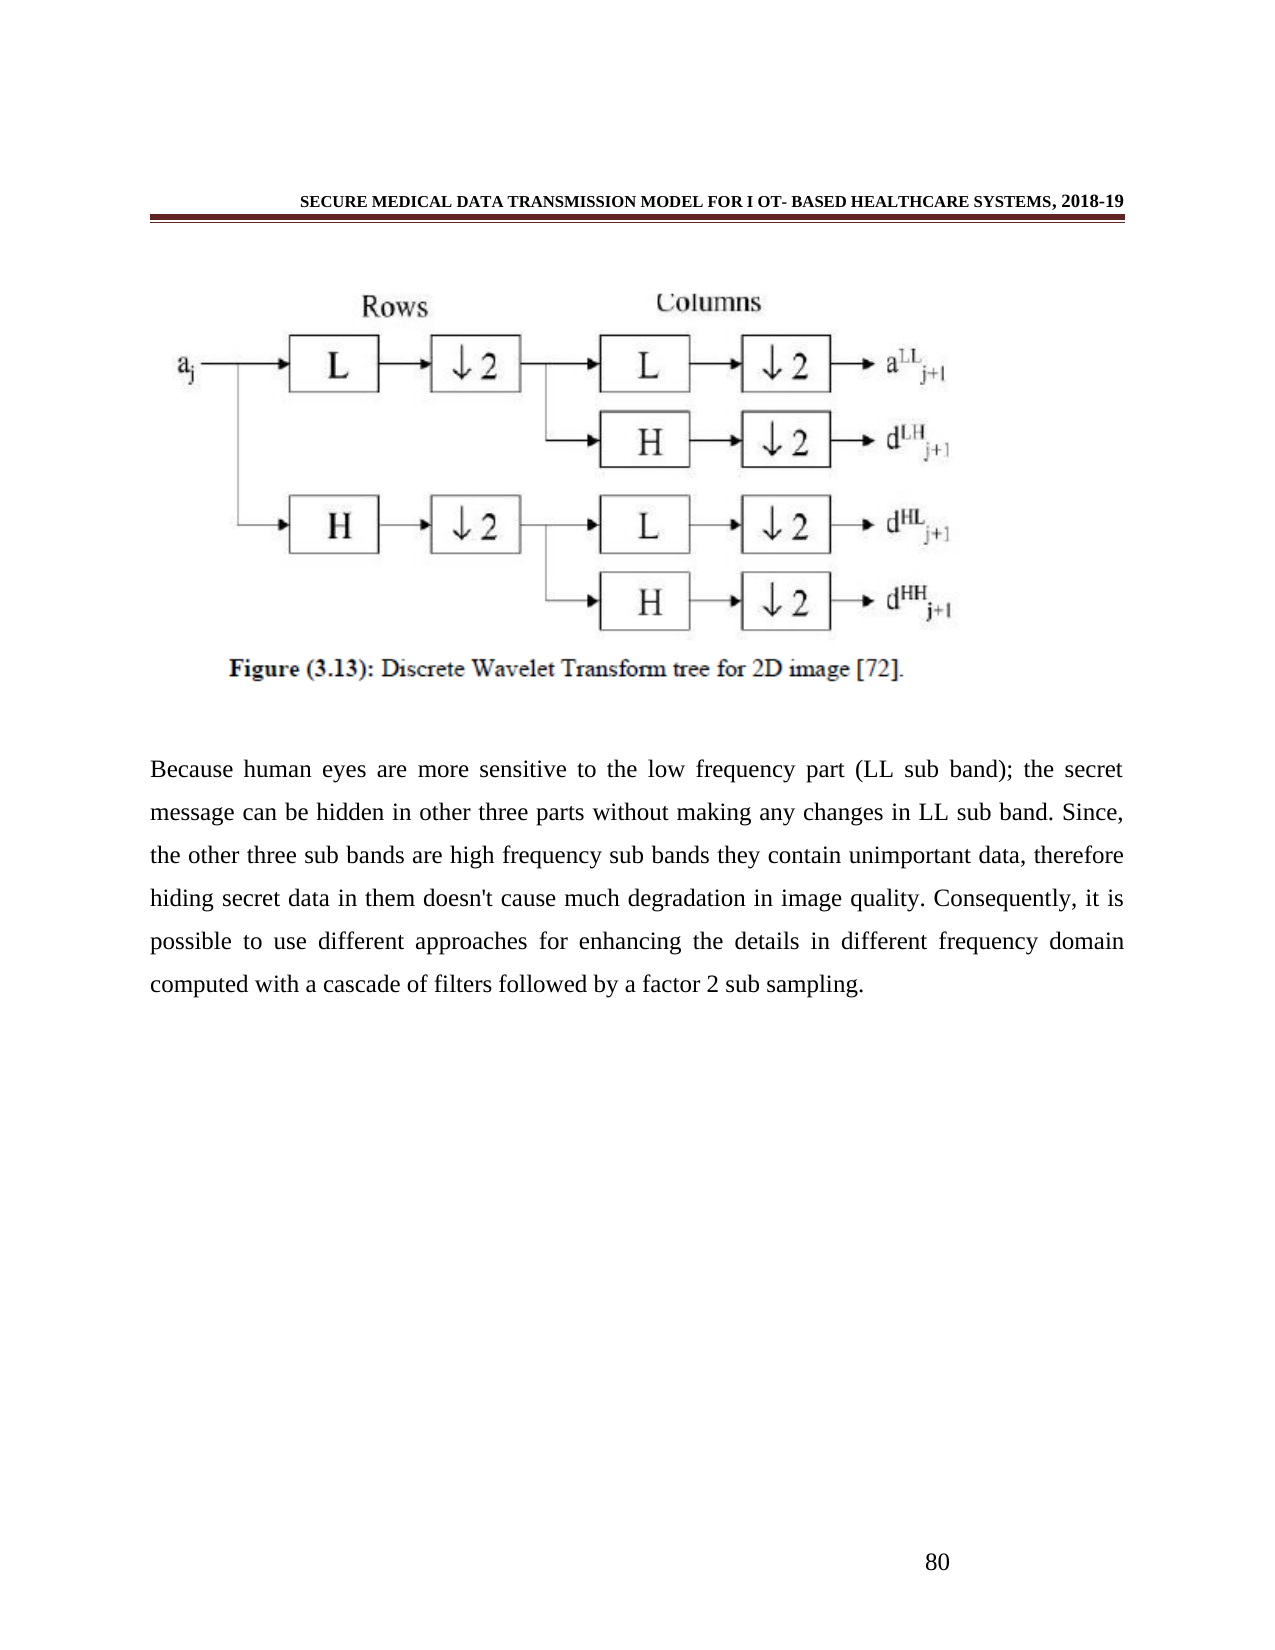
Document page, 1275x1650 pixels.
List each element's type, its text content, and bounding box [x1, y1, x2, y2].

text Because human eyes are more sensitive to the low frequency part (LL sub band); the secret message can be hidden in other three parts without making any changes in LL sub band. Since, the other three sub bands are high frequency sub bands they contain unimportant data, therefore hiding secret data in them doesn't cause much degradation in image quality. Consequently, it is possible to use different approaches for enhancing the details in different frequency domain computed with a cascade of filters followed by a factor 2 sub sampling. [150, 754, 1125, 998]
picture [150, 280, 994, 697]
